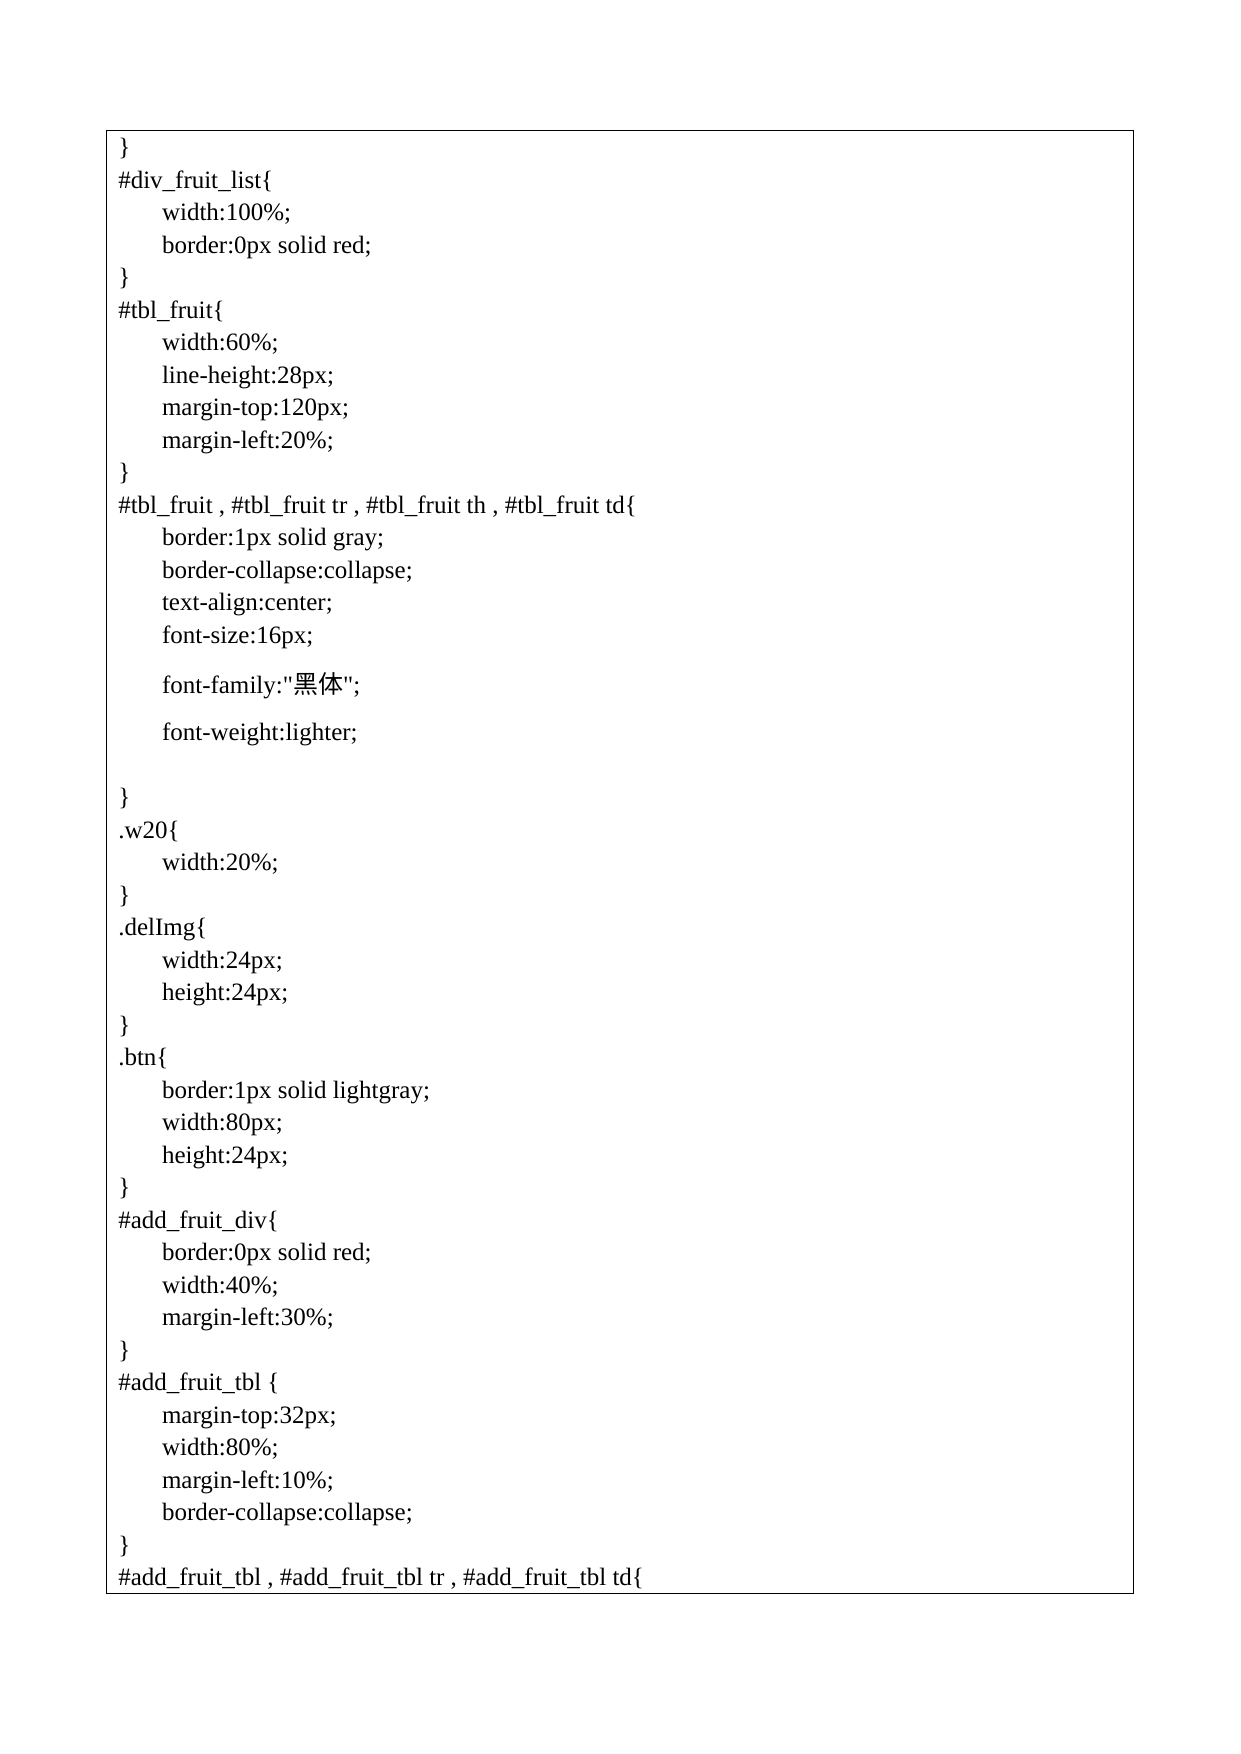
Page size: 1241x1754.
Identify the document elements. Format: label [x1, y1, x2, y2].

table_header [107, 131, 1133, 1593]
